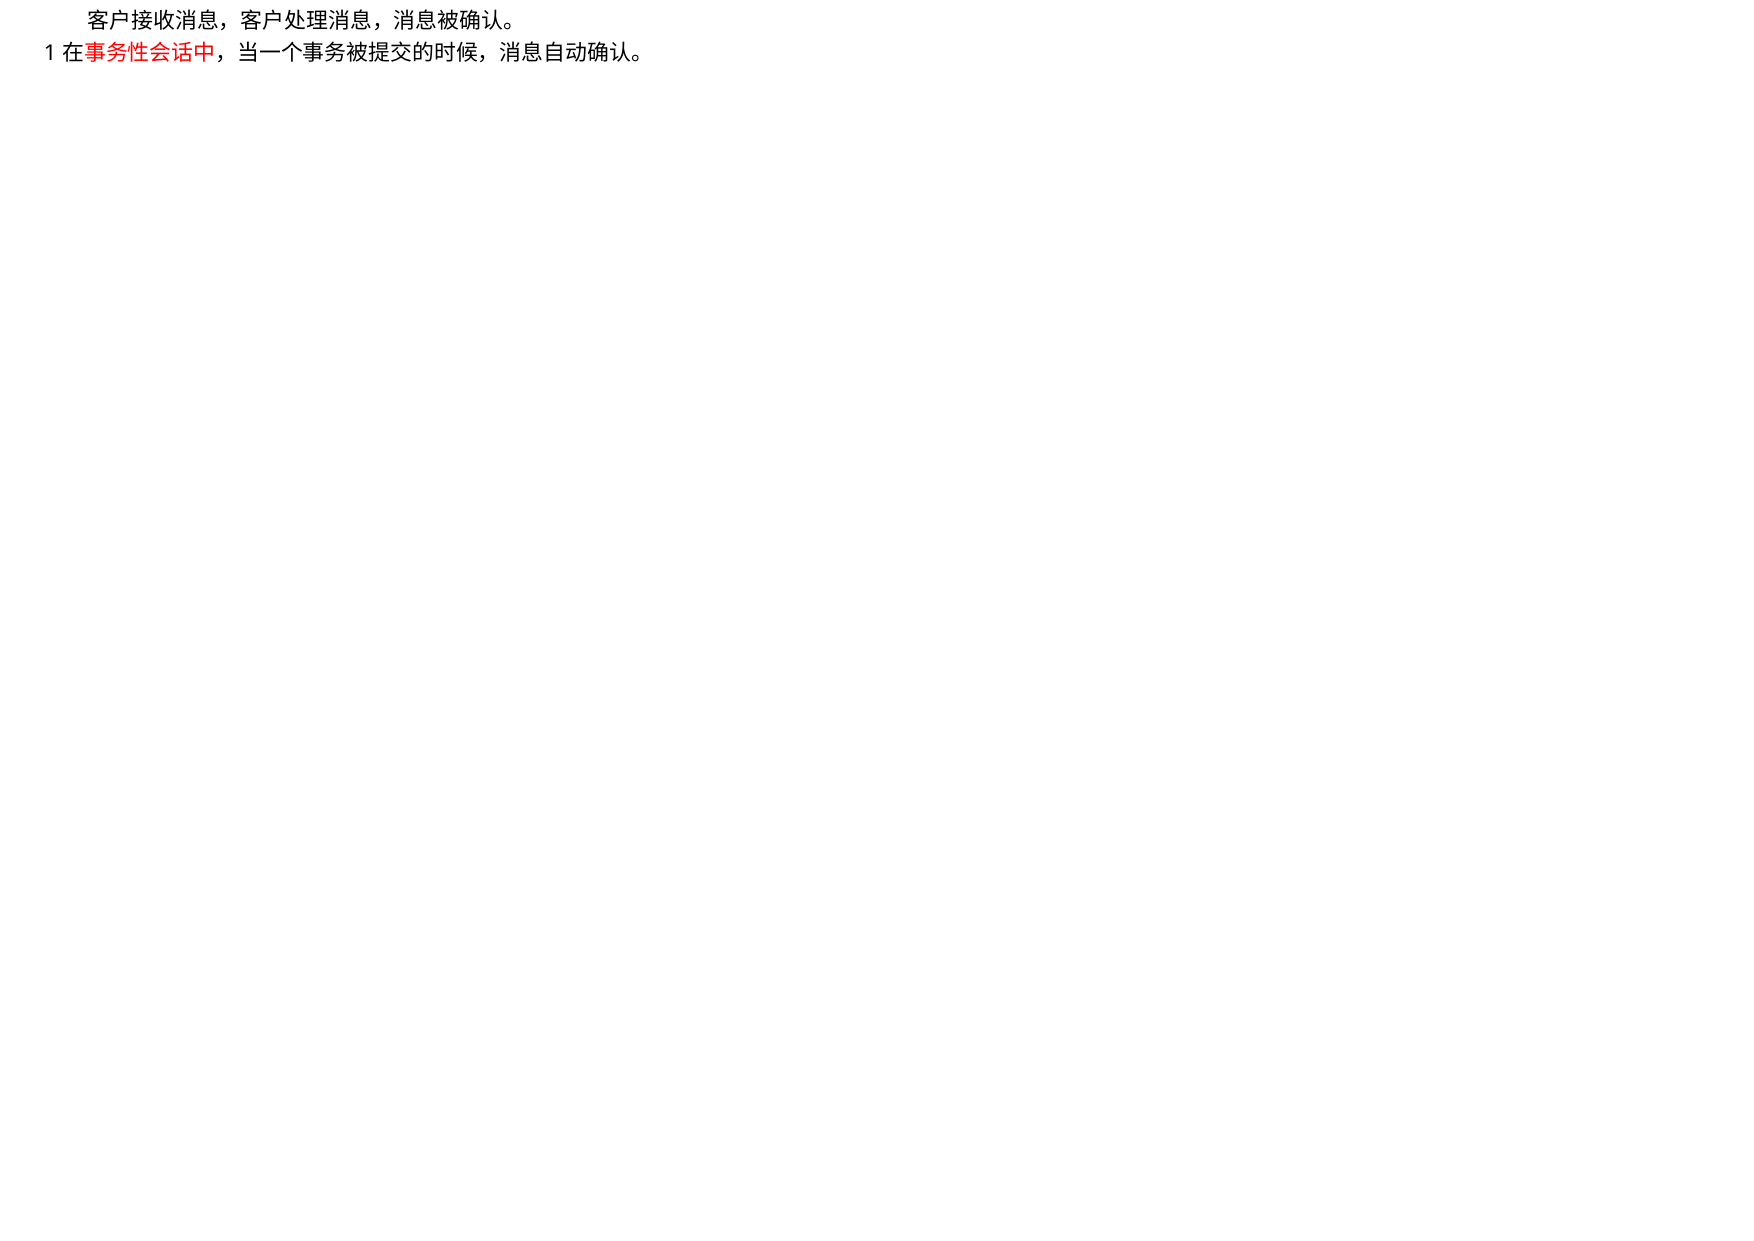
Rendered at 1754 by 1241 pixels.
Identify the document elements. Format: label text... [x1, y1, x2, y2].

text 客户接收消息，客户处理消息，消息被确认。 [0, 3, 1754, 35]
text 1 在事务性会话中，当一个事务被提交的时候，消息自动确认。 [0, 35, 1754, 68]
